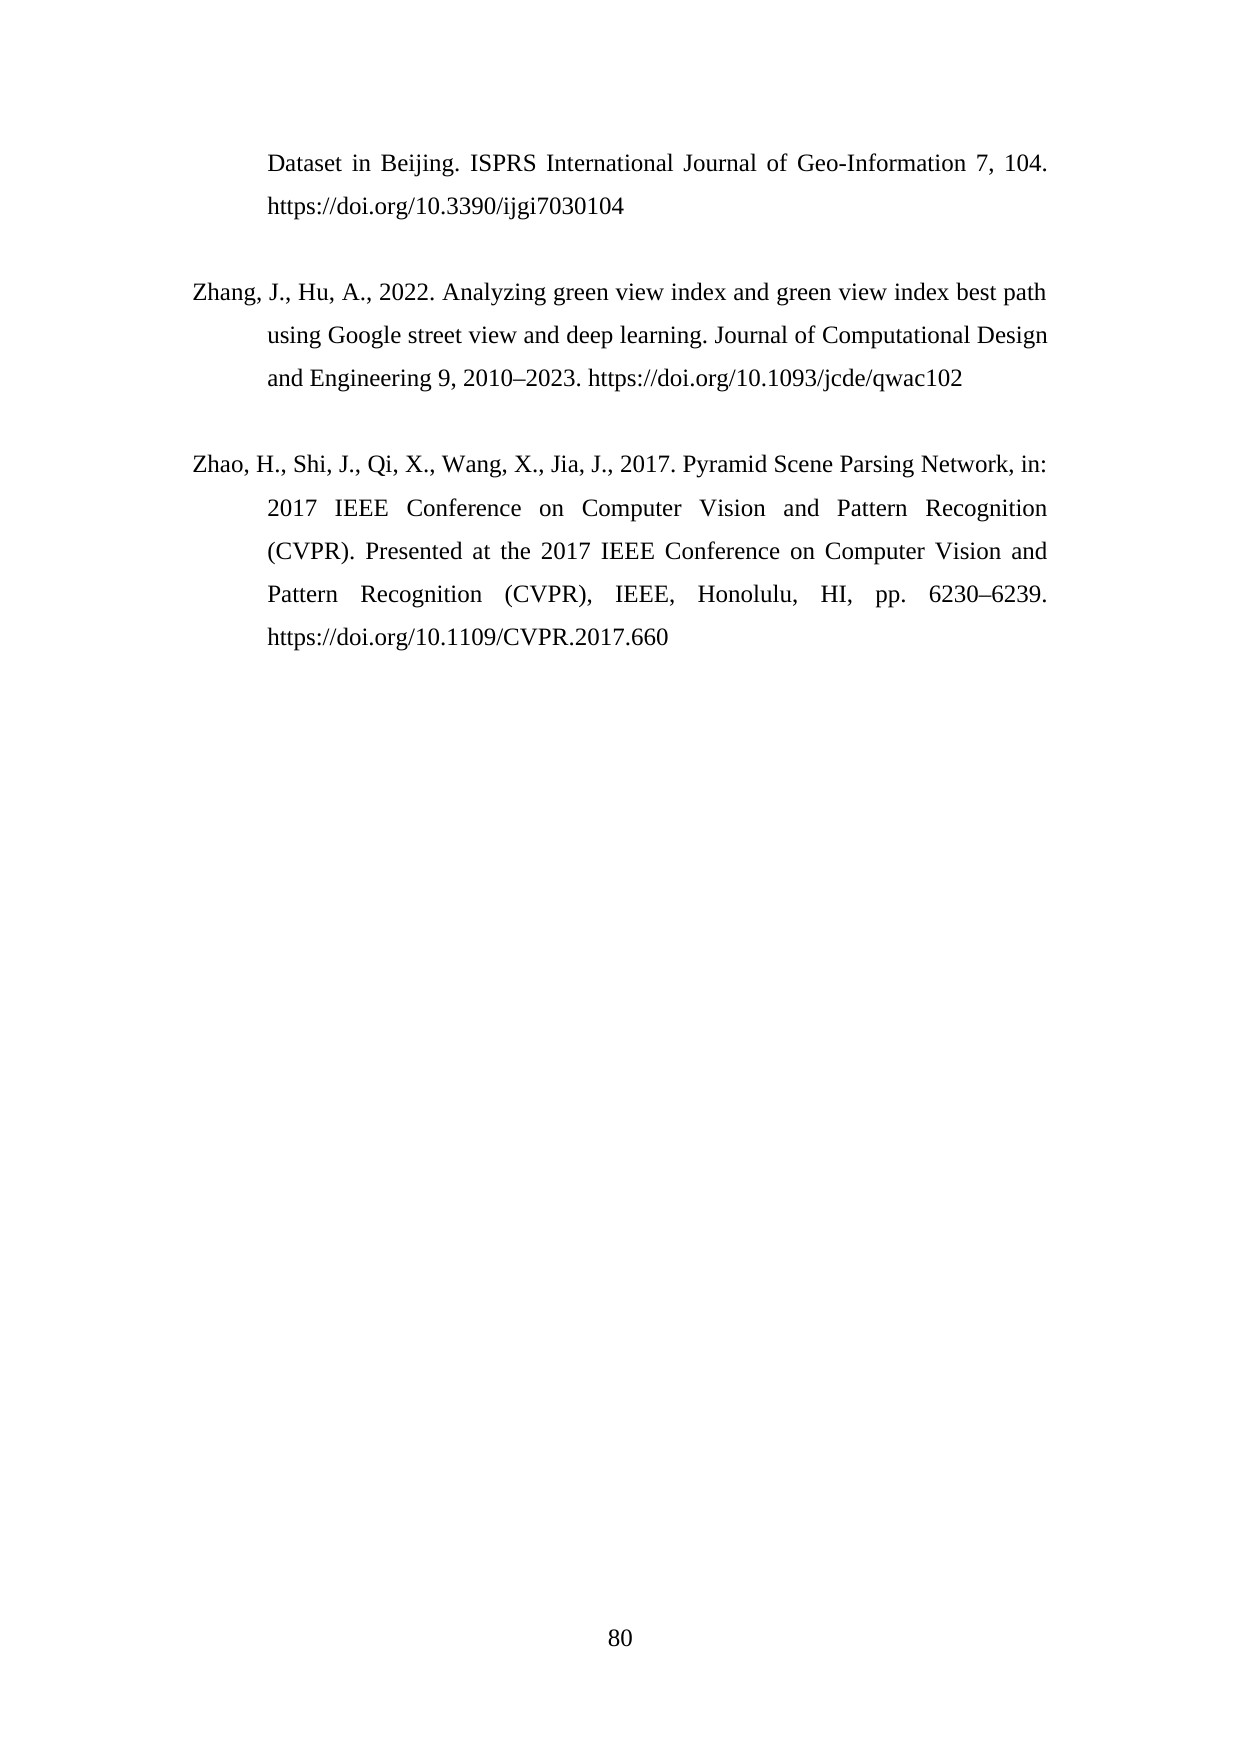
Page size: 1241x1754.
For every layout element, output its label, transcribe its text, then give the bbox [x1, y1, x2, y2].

list Zhao, H., Shi, J., Qi, X., Wang, X., Jia, J., 2017. Pyramid Scene Parsing Network, in: 2017 IEEE Conference on Computer Vision and Pattern Recognition (CVPR). Presented at the 2017 IEEE Conference on Computer Vision and Pattern Recognition (CVPR), IEEE, Honolulu, HI, pp. 6230–6239. https://doi.org/10.1109/CVPR.2017.660 [192, 449, 1048, 651]
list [192, 148, 1048, 219]
list Zhang, J., Hu, A., 2022. Analyzing green view index and green view index best path using Google street view and deep learning. Journal of Computational Design and Engineering 9, 2010–2023. https://doi.org/10.1093/jcde/qwac102 [192, 277, 1048, 392]
